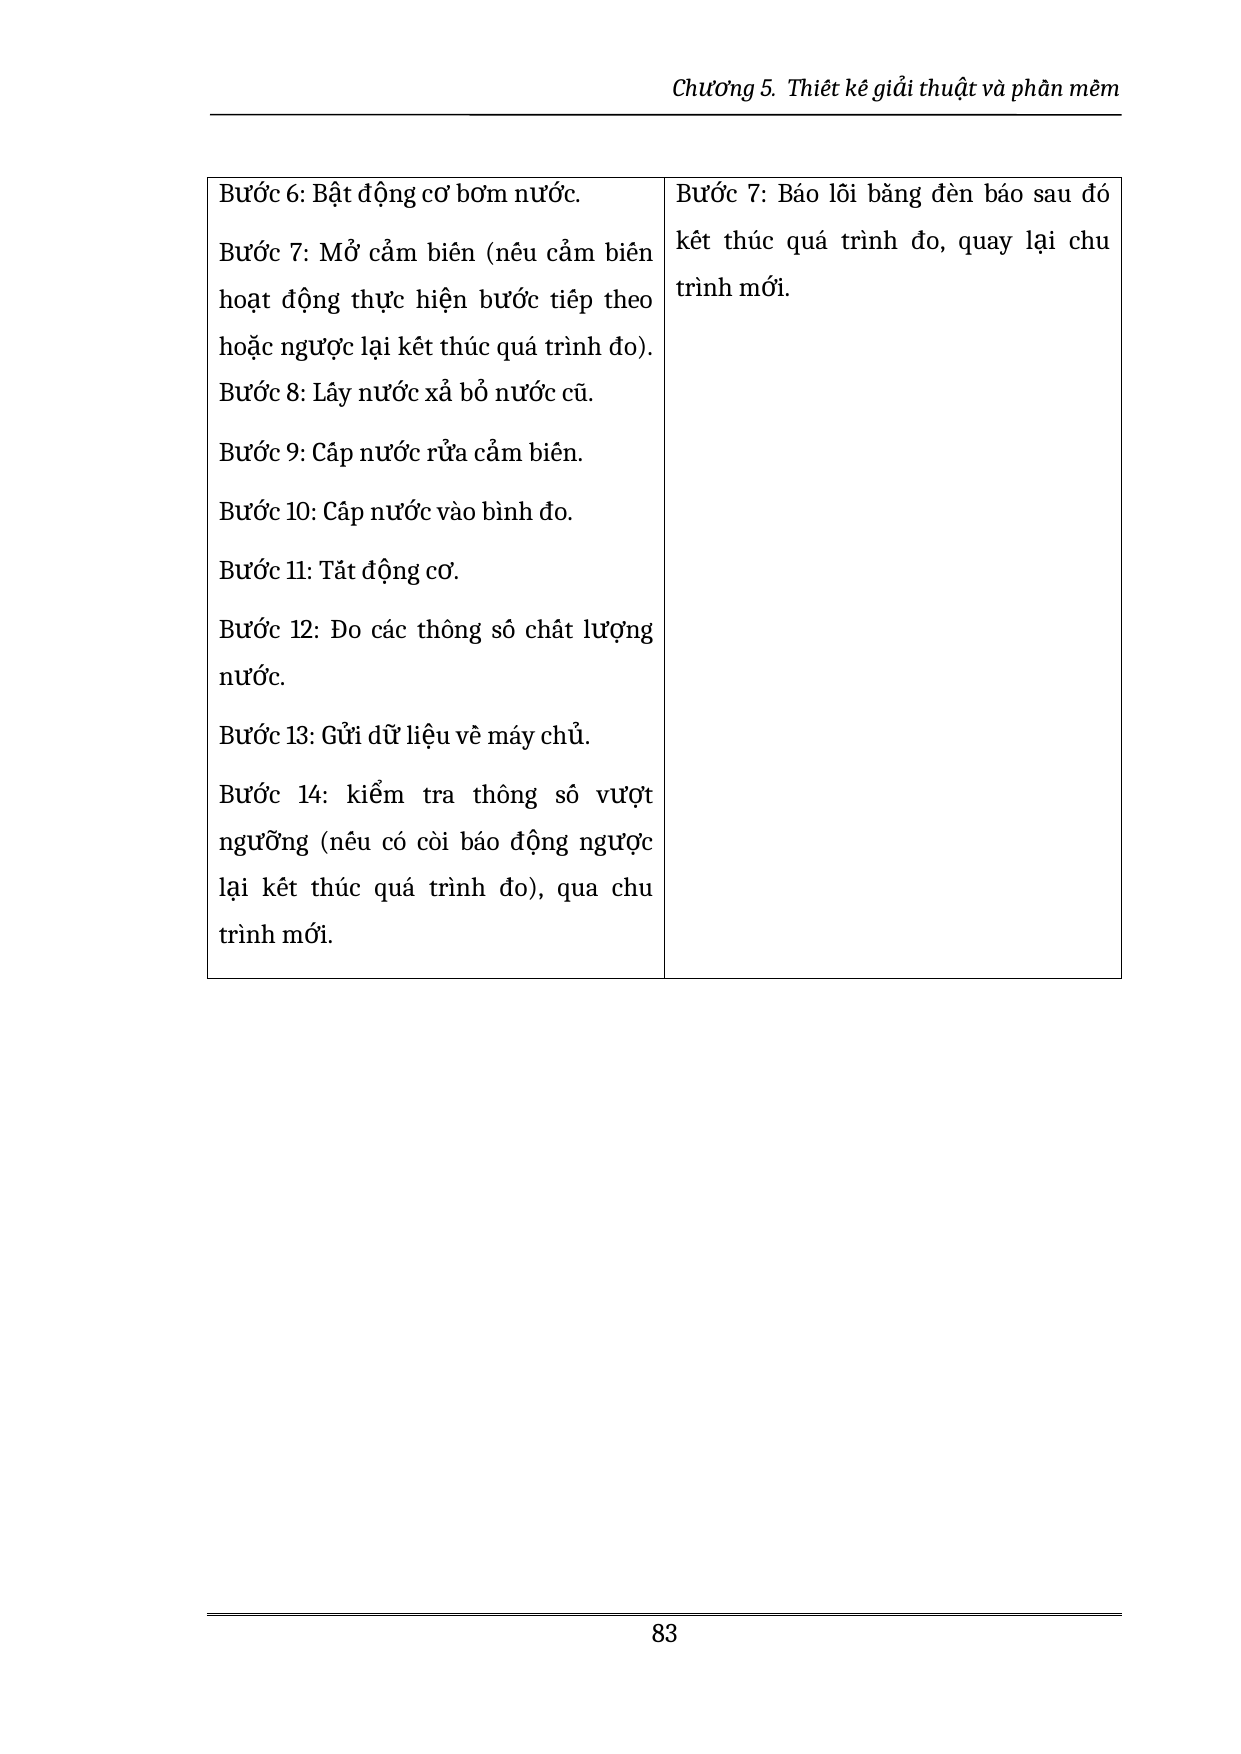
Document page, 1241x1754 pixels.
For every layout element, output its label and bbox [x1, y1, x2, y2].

table_cell [665, 178, 1121, 978]
table_cell [208, 178, 664, 978]
